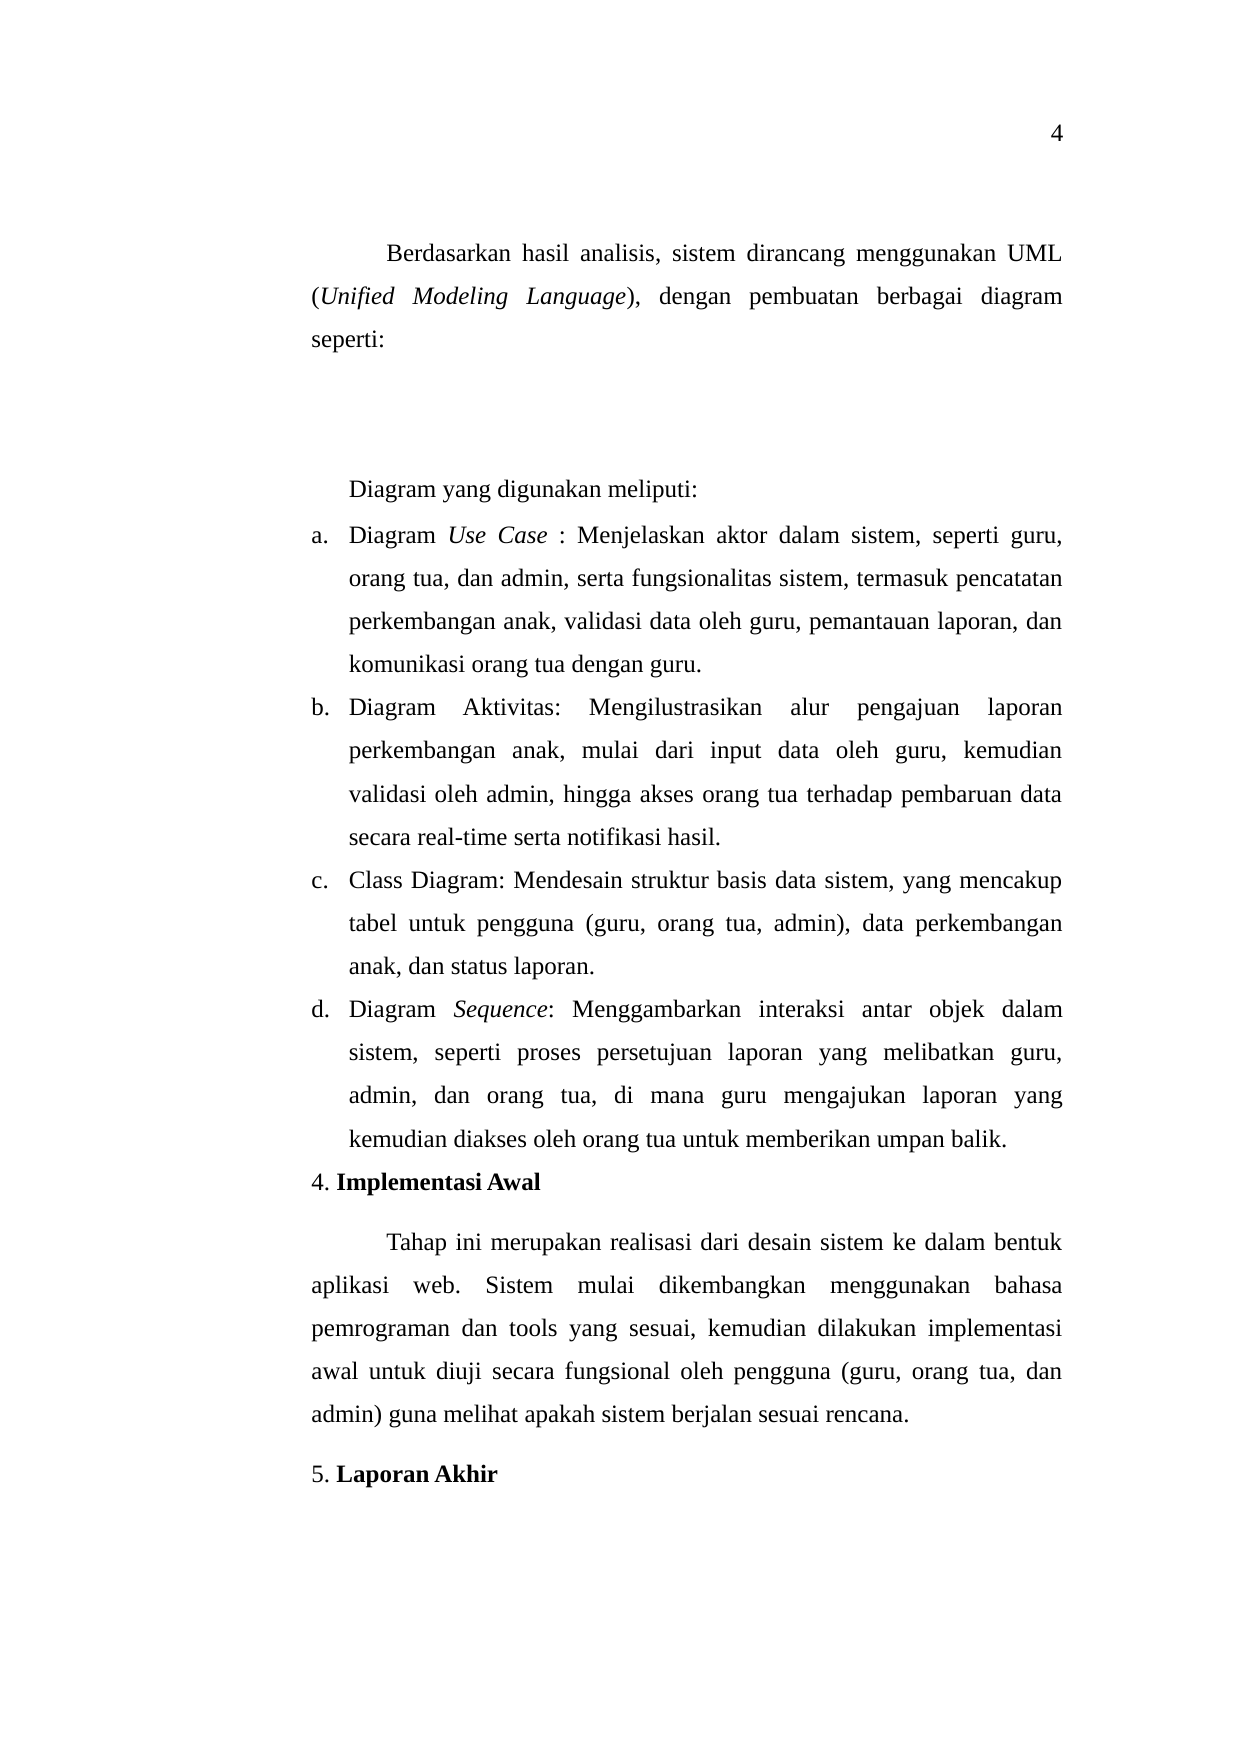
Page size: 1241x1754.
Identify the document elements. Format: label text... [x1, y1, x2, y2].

text 4. Implementasi Awal [236, 1167, 1063, 1196]
list Diagram Use Case : Menjelaskan aktor dalam sistem, seperti guru, orang tua, dan admin, serta fungsionalitas sistem, termasuk pencatatan perkembangan anak, validasi data oleh guru, pemantauan laporan, dan komunikasi orang tua dengan guru. [311, 520, 1063, 678]
text Tahap ini merupakan realisasi dari desain sistem ke dalam bentuk aplikasi web. Sistem mulai dikembangkan menggunakan bahasa pemrograman dan tools yang sesuai, kemudian dilakukan implementasi awal untuk diuji secara fungsional oleh pengguna (guru, orang tua, dan admin) guna melihat apakah sistem berjalan sesuai rencana. [311, 1227, 1063, 1428]
list Diagram yang digunakan meliputi: [311, 474, 1063, 503]
list Berdasarkan hasil analisis, sistem dirancang menggunakan UML (Unified Modeling Language), dengan pembuatan berbagai diagram seperti: [311, 238, 1063, 353]
text 5. Laporan Akhir [236, 1459, 1063, 1488]
list Diagram Sequence: Menggambarkan interaksi antar objek dalam sistem, seperti proses persetujuan laporan yang melibatkan guru, admin, dan orang tua, di mana guru mengajukan laporan yang kemudian diakses oleh orang tua untuk memberikan umpan balik. [311, 994, 1063, 1152]
list Diagram Aktivitas: Mengilustrasikan alur pengajuan laporan perkembangan anak, mulai dari input data oleh guru, kemudian validasi oleh admin, hingga akses orang tua terhadap pembaruan data secara real-time serta notifikasi hasil. [311, 692, 1063, 851]
list Class Diagram: Mendesain struktur basis data sistem, yang mencakup tabel untuk pengguna (guru, orang tua, admin), data perkembangan anak, dan status laporan. [311, 865, 1063, 980]
